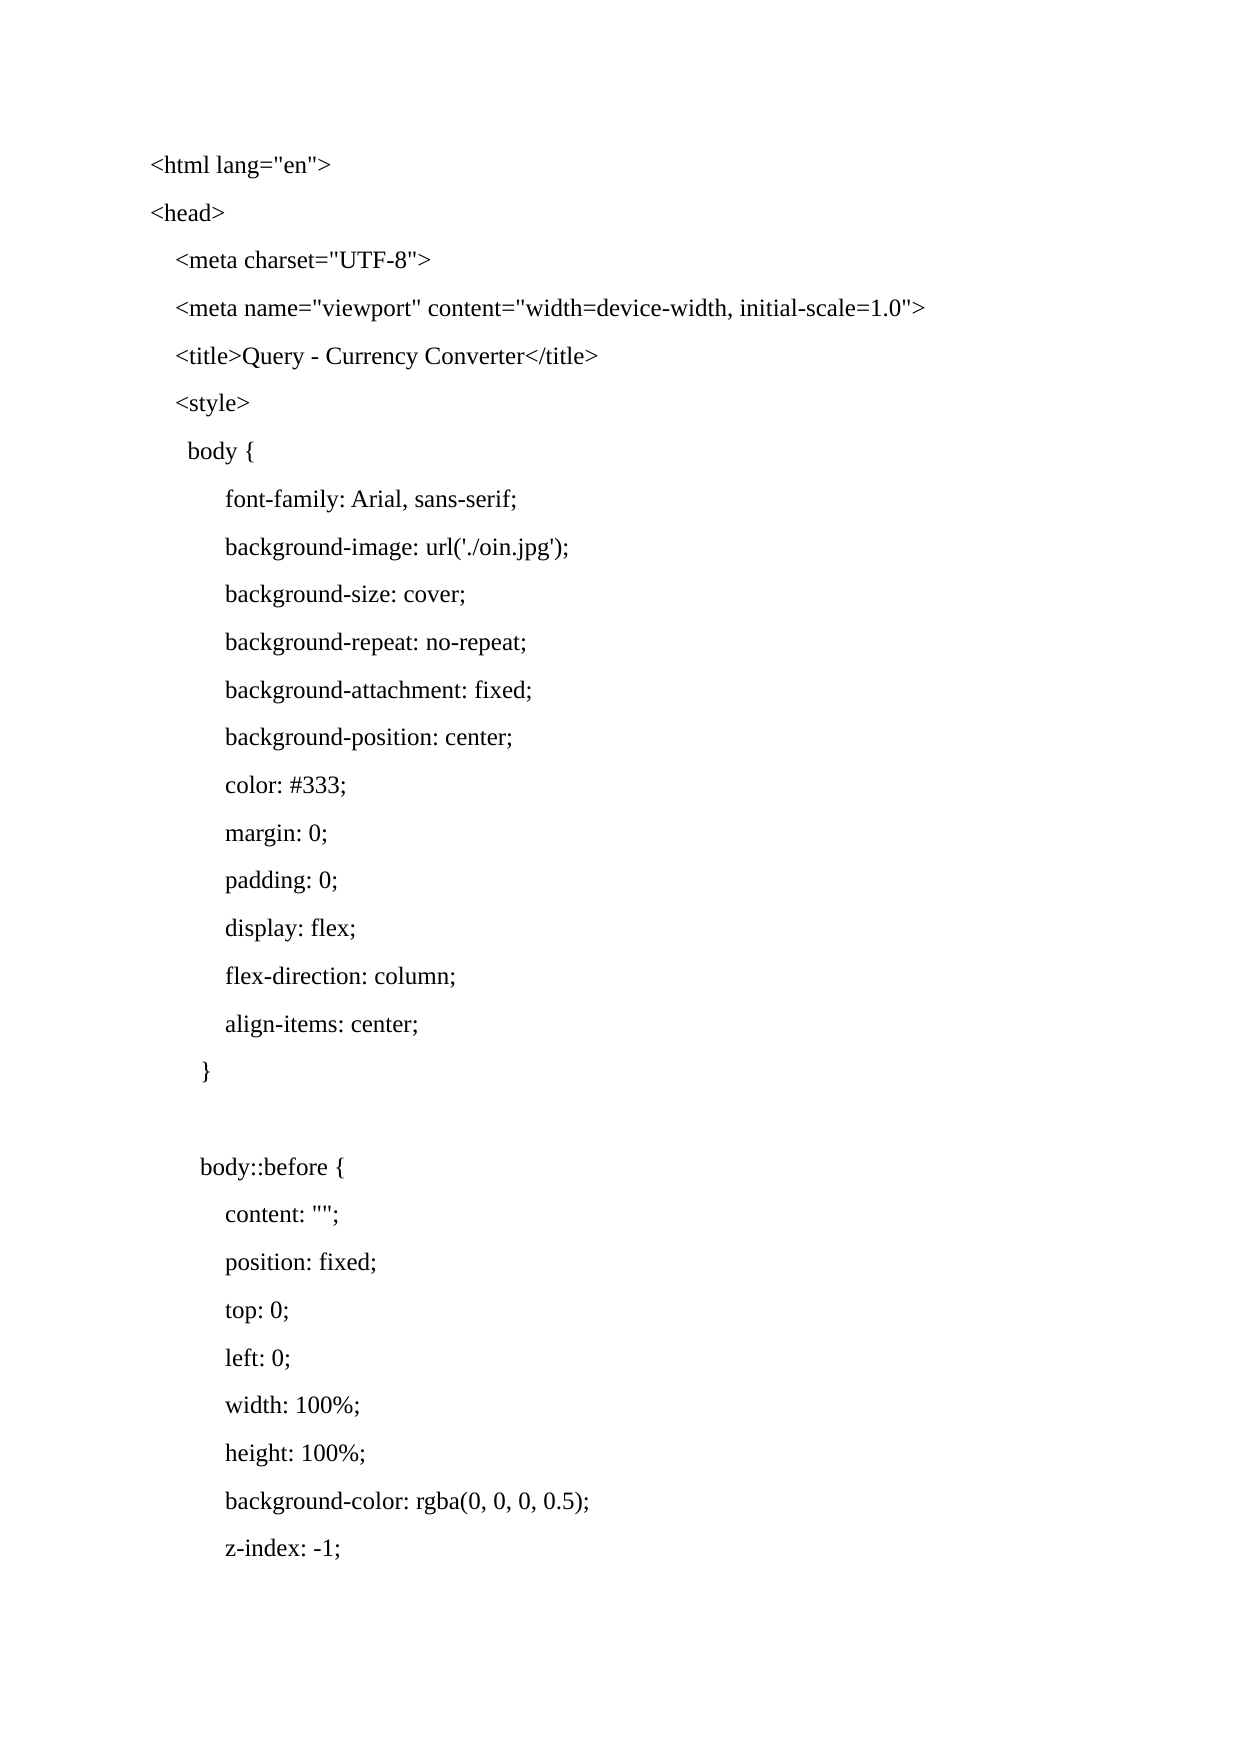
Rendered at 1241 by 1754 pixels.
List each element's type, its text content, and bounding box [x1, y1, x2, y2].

text align-items: center; [150, 1009, 1090, 1037]
text } [150, 1056, 1090, 1085]
text background-position: center; [150, 722, 1090, 751]
text font-family: Arial, sans-serif; [150, 484, 1090, 513]
text display: flex; [150, 913, 1090, 942]
text padding: 0; [150, 866, 1090, 894]
text height: 100%; [150, 1438, 1090, 1467]
text top: 0; [150, 1295, 1090, 1324]
text <title>Query - Currency Converter</title> [150, 341, 1090, 369]
text <meta name="viewport" content="width=device-width, initial-scale=1.0"> [150, 293, 1090, 322]
text background-size: cover; [150, 579, 1090, 608]
text flex-direction: column; [150, 961, 1090, 990]
text <html lang="en"> [150, 150, 1090, 179]
text left: 0; [150, 1343, 1090, 1371]
text content: ""; [150, 1199, 1090, 1228]
text <meta charset="UTF-8"> [150, 245, 1090, 274]
text background-color: rgba(0, 0, 0, 0.5); [150, 1486, 1090, 1514]
text color: #333; [150, 770, 1090, 799]
text background-attachment: fixed; [150, 675, 1090, 703]
text body { [150, 436, 1090, 465]
text background-image: url('./oin.jpg'); [150, 532, 1090, 560]
text width: 100%; [150, 1390, 1090, 1419]
text margin: 0; [150, 818, 1090, 847]
text body::before { [150, 1152, 1090, 1181]
text position: fixed; [150, 1247, 1090, 1276]
text <head> [150, 198, 1090, 226]
text <style> [150, 388, 1090, 417]
text background-repeat: no-repeat; [150, 627, 1090, 656]
text z-index: -1; [150, 1533, 1090, 1562]
